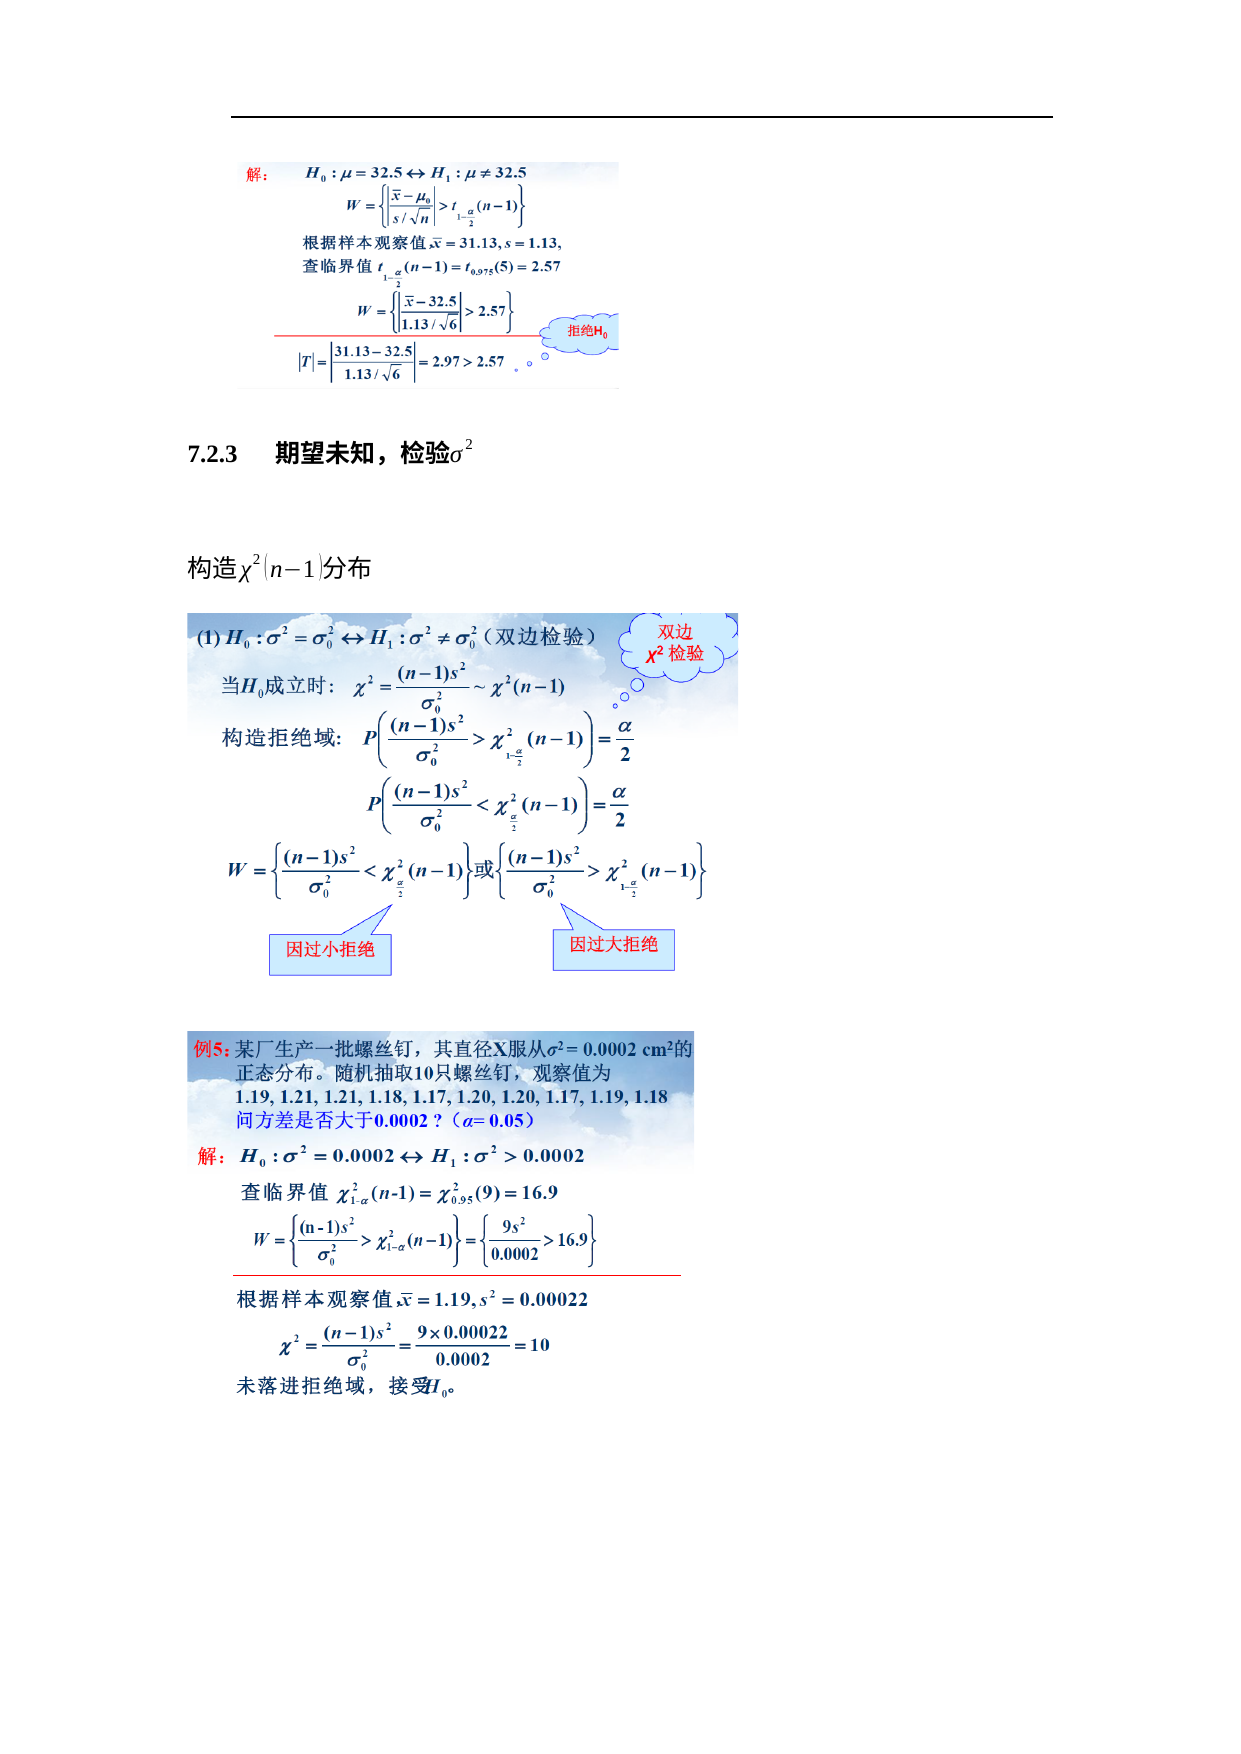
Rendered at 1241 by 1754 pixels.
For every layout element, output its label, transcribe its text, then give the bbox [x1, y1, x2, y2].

picture [187, 613, 739, 976]
picture [237, 162, 619, 389]
text 构造分布 [187, 534, 1053, 599]
picture [187, 1031, 695, 1403]
subtitle 期望未知，检验 [187, 419, 1053, 484]
